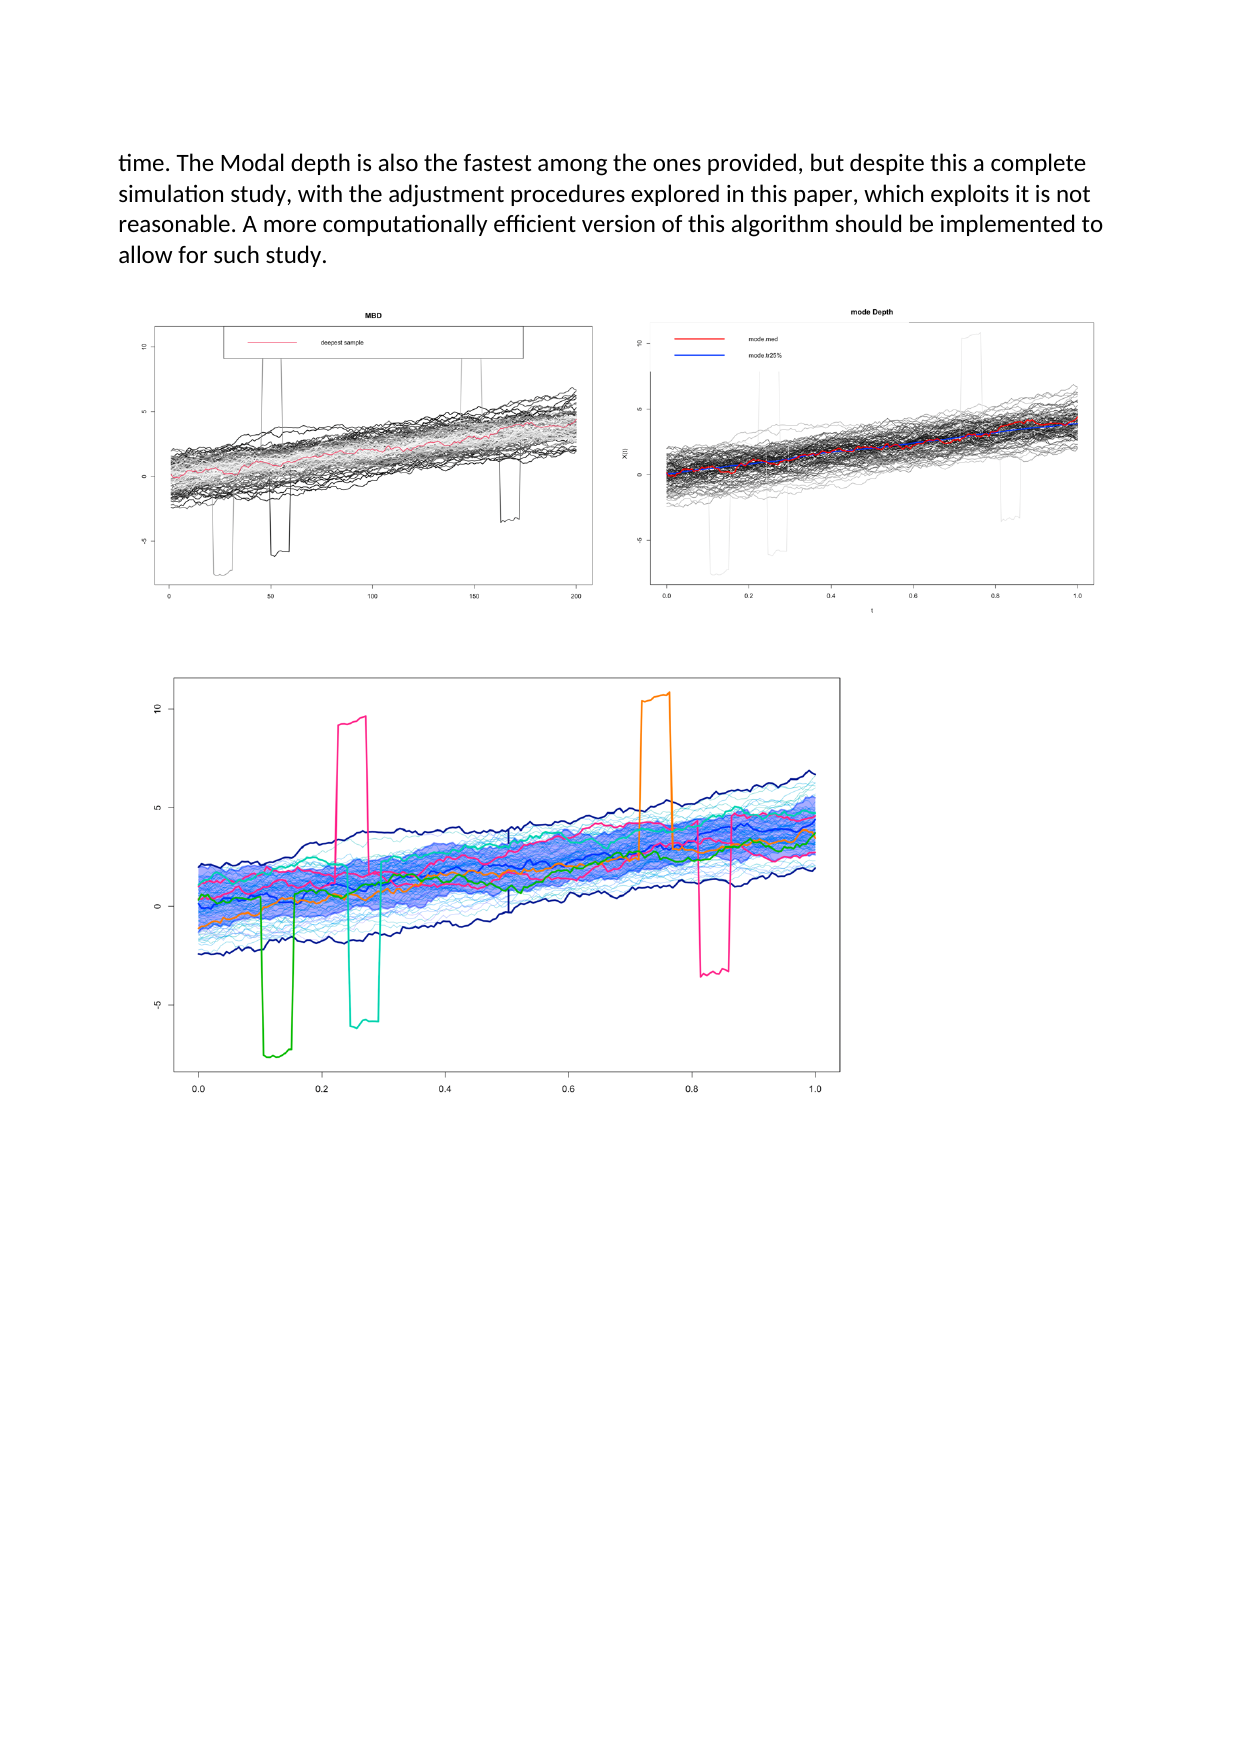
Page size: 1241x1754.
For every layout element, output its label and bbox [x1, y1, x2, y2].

picture [118, 644, 873, 1116]
text [118, 148, 1122, 270]
picture [118, 300, 1116, 614]
